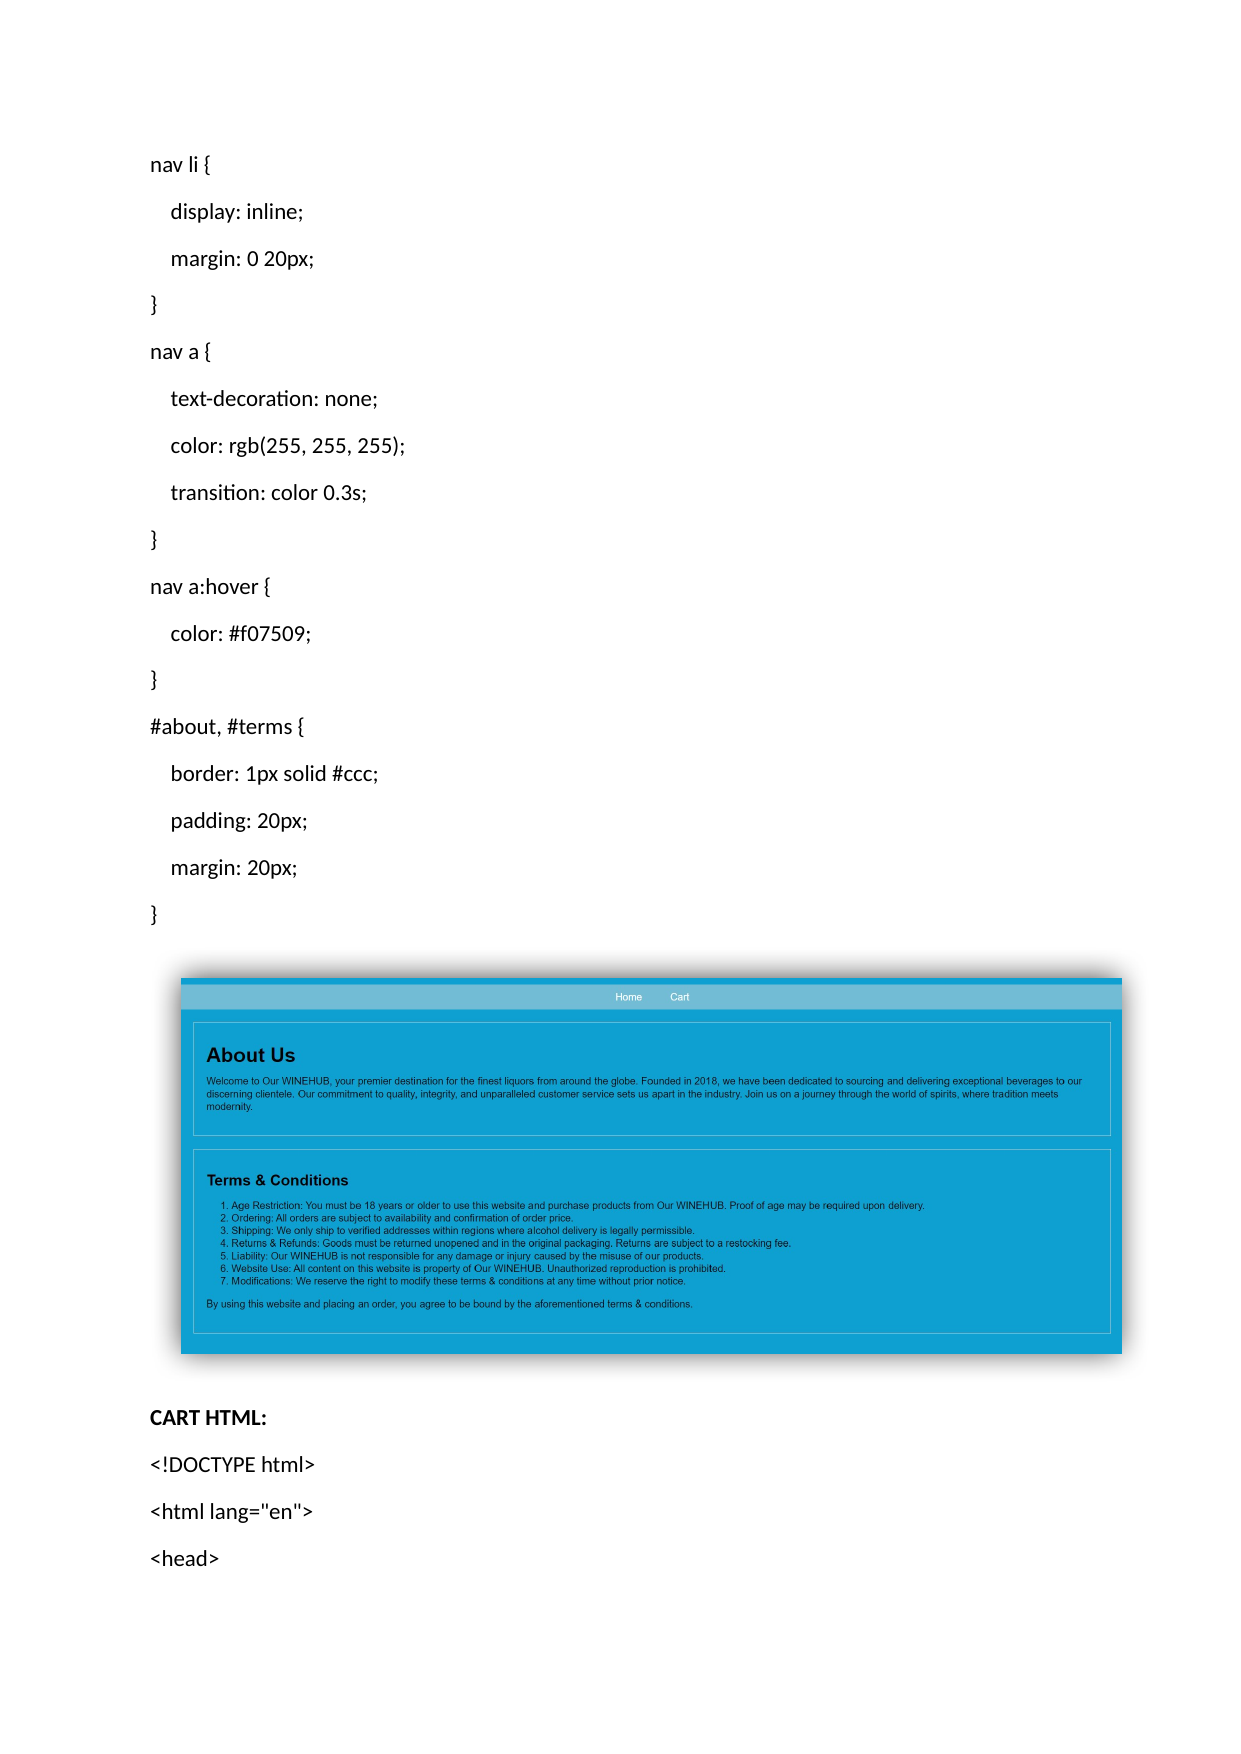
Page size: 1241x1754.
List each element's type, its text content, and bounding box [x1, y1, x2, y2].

picture [485, 1216, 499, 1221]
text <html lang="en"> [150, 1497, 1090, 1525]
picture [605, 1202, 612, 1208]
picture [474, 1254, 492, 1262]
picture [475, 1279, 486, 1284]
picture [588, 1265, 607, 1272]
text margin: 20px; [150, 853, 1090, 881]
picture [273, 1091, 282, 1097]
picture [244, 1278, 256, 1285]
picture [279, 1047, 295, 1062]
picture [543, 1241, 553, 1247]
picture [358, 1078, 364, 1087]
picture [320, 1279, 328, 1284]
picture [802, 1077, 832, 1085]
text color: rgb(255, 255, 255); [150, 431, 1090, 459]
picture [277, 1227, 291, 1233]
picture [506, 1077, 517, 1087]
picture [464, 1254, 474, 1259]
text <head> [150, 1544, 1090, 1572]
picture [610, 1228, 624, 1234]
picture [839, 1091, 847, 1097]
picture [699, 1265, 706, 1272]
picture [382, 1300, 396, 1307]
text color: #f07509; [150, 619, 1090, 647]
text <!DOCTYPE html> [150, 1450, 1090, 1478]
picture [394, 1214, 415, 1222]
picture [643, 1279, 652, 1284]
picture [435, 1266, 443, 1272]
picture [596, 1302, 604, 1307]
picture [499, 1278, 522, 1285]
picture [850, 1093, 863, 1097]
picture [485, 1092, 493, 1097]
picture [367, 1202, 375, 1208]
picture [359, 1227, 380, 1234]
picture [396, 1090, 414, 1097]
picture [236, 1240, 242, 1247]
picture [976, 1092, 988, 1097]
picture [321, 1077, 329, 1085]
picture [524, 1254, 530, 1261]
picture [401, 1241, 408, 1247]
picture [215, 1177, 227, 1185]
picture [739, 1079, 759, 1085]
picture [230, 1177, 250, 1186]
picture [849, 1204, 858, 1209]
picture [385, 1264, 410, 1272]
picture [237, 1266, 267, 1272]
picture [237, 1229, 247, 1234]
picture [257, 1203, 277, 1209]
picture [968, 1079, 985, 1085]
picture [618, 1092, 630, 1097]
picture [466, 1079, 475, 1085]
picture [525, 1278, 533, 1284]
picture [181, 985, 1122, 1009]
picture [408, 1078, 417, 1085]
picture [626, 1227, 637, 1236]
picture [986, 1079, 1002, 1086]
picture [270, 1175, 297, 1186]
picture [239, 1103, 247, 1110]
picture [608, 1302, 628, 1307]
picture [385, 1226, 419, 1234]
picture [368, 1253, 409, 1260]
picture [724, 1079, 734, 1085]
picture [754, 1092, 762, 1097]
picture [953, 1079, 962, 1085]
picture [708, 1265, 723, 1272]
picture [664, 1254, 677, 1260]
picture [293, 1203, 301, 1208]
picture [271, 1048, 278, 1062]
picture [620, 1241, 631, 1247]
text padding: 20px; [150, 806, 1090, 834]
picture [207, 1047, 264, 1062]
picture [396, 1080, 405, 1085]
picture [473, 1202, 483, 1209]
picture [348, 1216, 361, 1223]
text margin: 0 20px; [150, 244, 1090, 272]
picture [284, 1077, 306, 1085]
text transition: color 0.3s; [150, 478, 1090, 506]
picture [364, 1092, 372, 1097]
picture [207, 1174, 215, 1186]
picture [634, 1241, 646, 1246]
text } [150, 291, 1090, 319]
picture [1009, 1079, 1018, 1084]
picture [277, 1300, 299, 1307]
picture [390, 1279, 398, 1284]
picture [615, 1079, 624, 1085]
picture [478, 1077, 485, 1084]
text } [150, 900, 1090, 928]
text nav li { [150, 150, 1090, 178]
picture [603, 1254, 631, 1260]
picture [223, 1104, 231, 1110]
picture [308, 1252, 316, 1260]
picture [448, 1241, 455, 1248]
picture [371, 1278, 386, 1287]
picture [680, 1255, 688, 1260]
picture [873, 1079, 882, 1085]
picture [600, 1226, 607, 1233]
picture [752, 1239, 767, 1247]
text #about, #terms { [150, 712, 1090, 741]
picture [757, 1202, 764, 1209]
picture [508, 1202, 524, 1209]
picture [737, 1241, 749, 1246]
picture [402, 1302, 416, 1309]
picture [947, 1091, 955, 1097]
picture [266, 1079, 276, 1085]
picture [284, 1241, 295, 1246]
picture [488, 1302, 501, 1307]
picture [763, 1077, 774, 1085]
picture [595, 1240, 611, 1249]
text text-decoration: none; [150, 384, 1090, 412]
picture [358, 1266, 372, 1272]
picture [234, 1253, 245, 1260]
picture [657, 1229, 668, 1234]
picture [258, 1229, 270, 1234]
picture [500, 1264, 529, 1272]
text display: inline; [150, 197, 1090, 225]
picture [248, 1252, 263, 1260]
picture [240, 1079, 247, 1085]
picture [857, 1079, 873, 1085]
picture [634, 1254, 642, 1260]
picture [412, 1265, 419, 1271]
picture [732, 1093, 741, 1098]
text nav a:hover { [150, 572, 1090, 600]
picture [382, 1204, 397, 1209]
picture [508, 1229, 523, 1233]
picture [408, 1279, 420, 1285]
picture [595, 1077, 608, 1085]
text } [150, 666, 1090, 694]
picture [300, 1174, 347, 1186]
picture [611, 1277, 618, 1284]
picture [891, 1202, 901, 1207]
picture [611, 1266, 622, 1274]
picture [626, 1079, 634, 1085]
picture [911, 1077, 921, 1085]
text nav a { [150, 337, 1090, 366]
picture [442, 1280, 457, 1285]
picture [1024, 1079, 1042, 1085]
picture [626, 1266, 658, 1272]
picture [827, 1203, 846, 1209]
picture [256, 1174, 265, 1185]
text } [150, 525, 1090, 553]
picture [272, 1278, 291, 1285]
text CART HTML: [150, 1403, 1090, 1431]
text border: 1px solid #ccc; [150, 759, 1090, 787]
picture [665, 1077, 673, 1085]
picture [250, 1216, 260, 1221]
picture [532, 1264, 540, 1271]
picture [487, 1079, 501, 1085]
